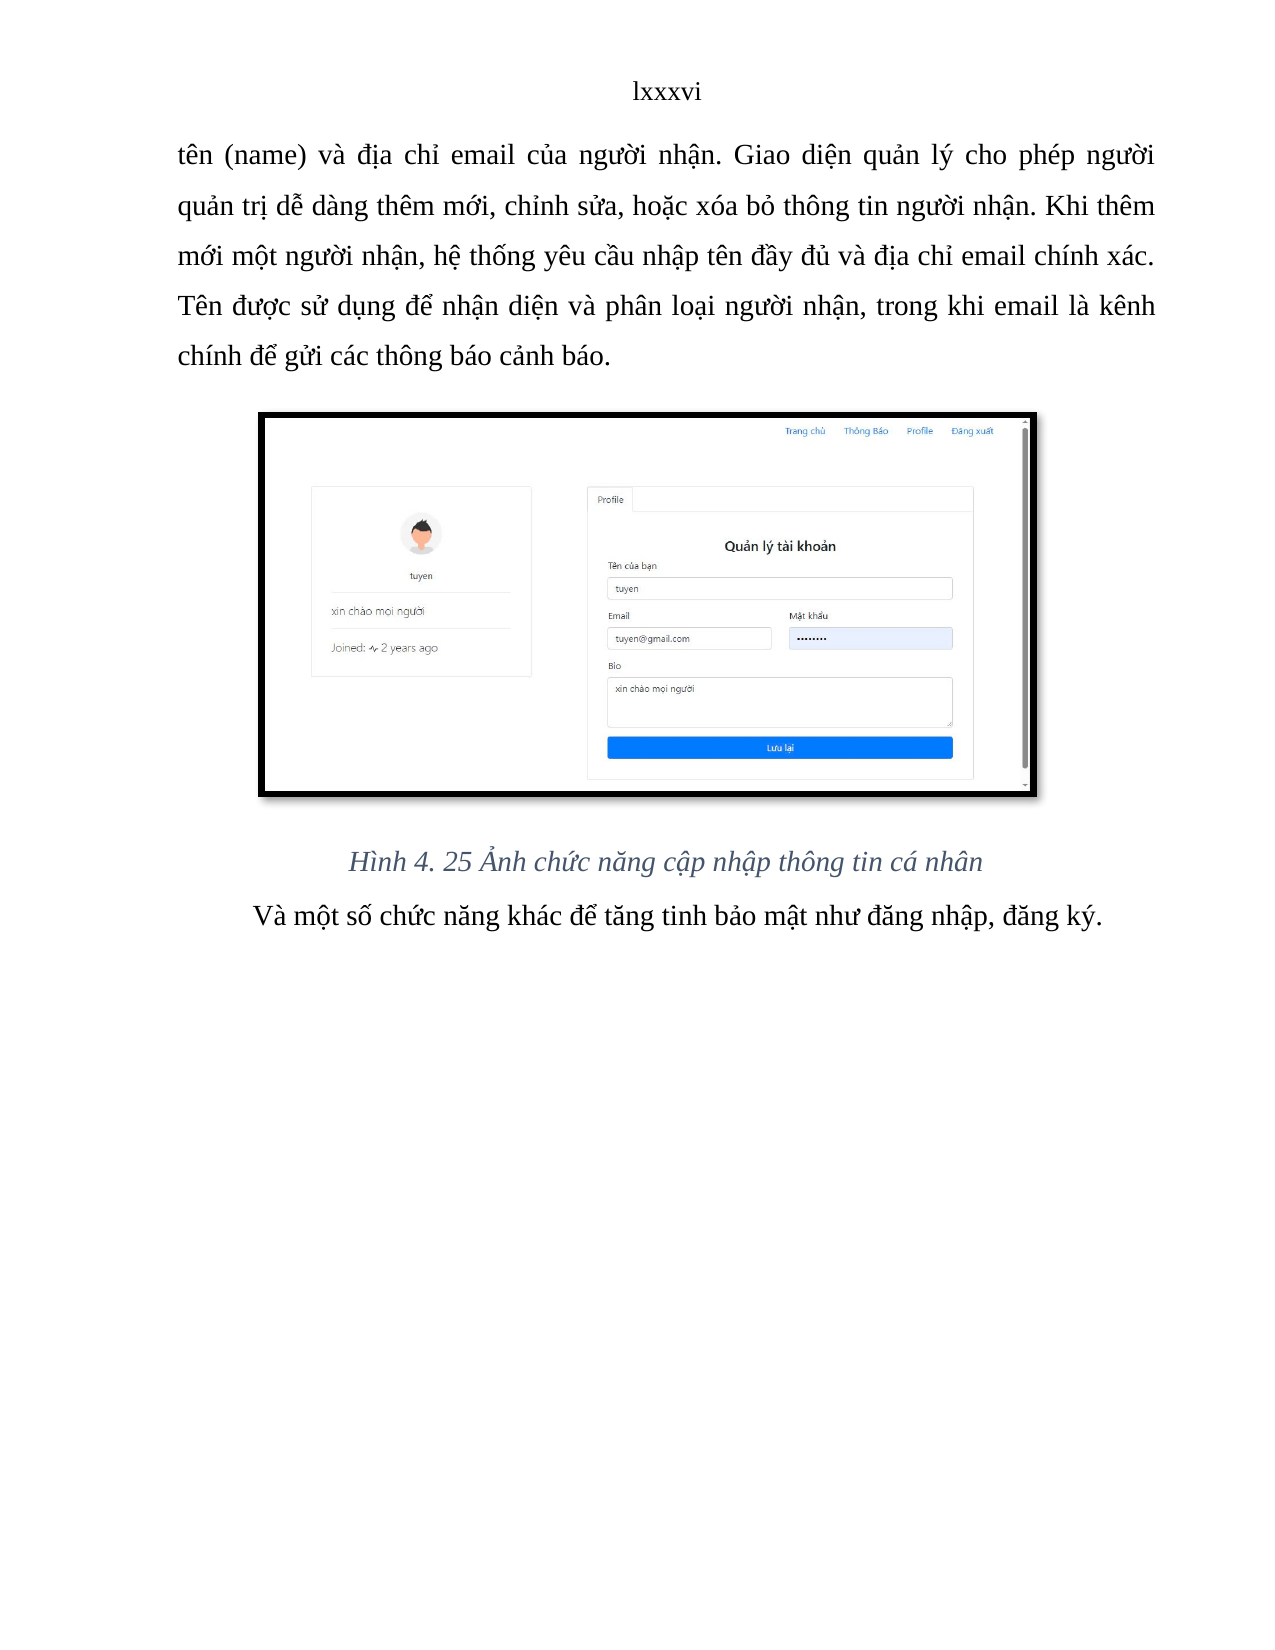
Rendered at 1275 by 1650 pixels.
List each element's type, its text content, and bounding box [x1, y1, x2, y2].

picture [265, 418, 1030, 791]
text Hình 4. 25 Ảnh chức năng cập nhập thông tin cá nhân [177, 844, 1157, 878]
text Và một số chức năng khác để tăng tinh bảo mật như đăng nhập, đăng ký. [177, 898, 1157, 932]
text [177, 137, 1157, 372]
